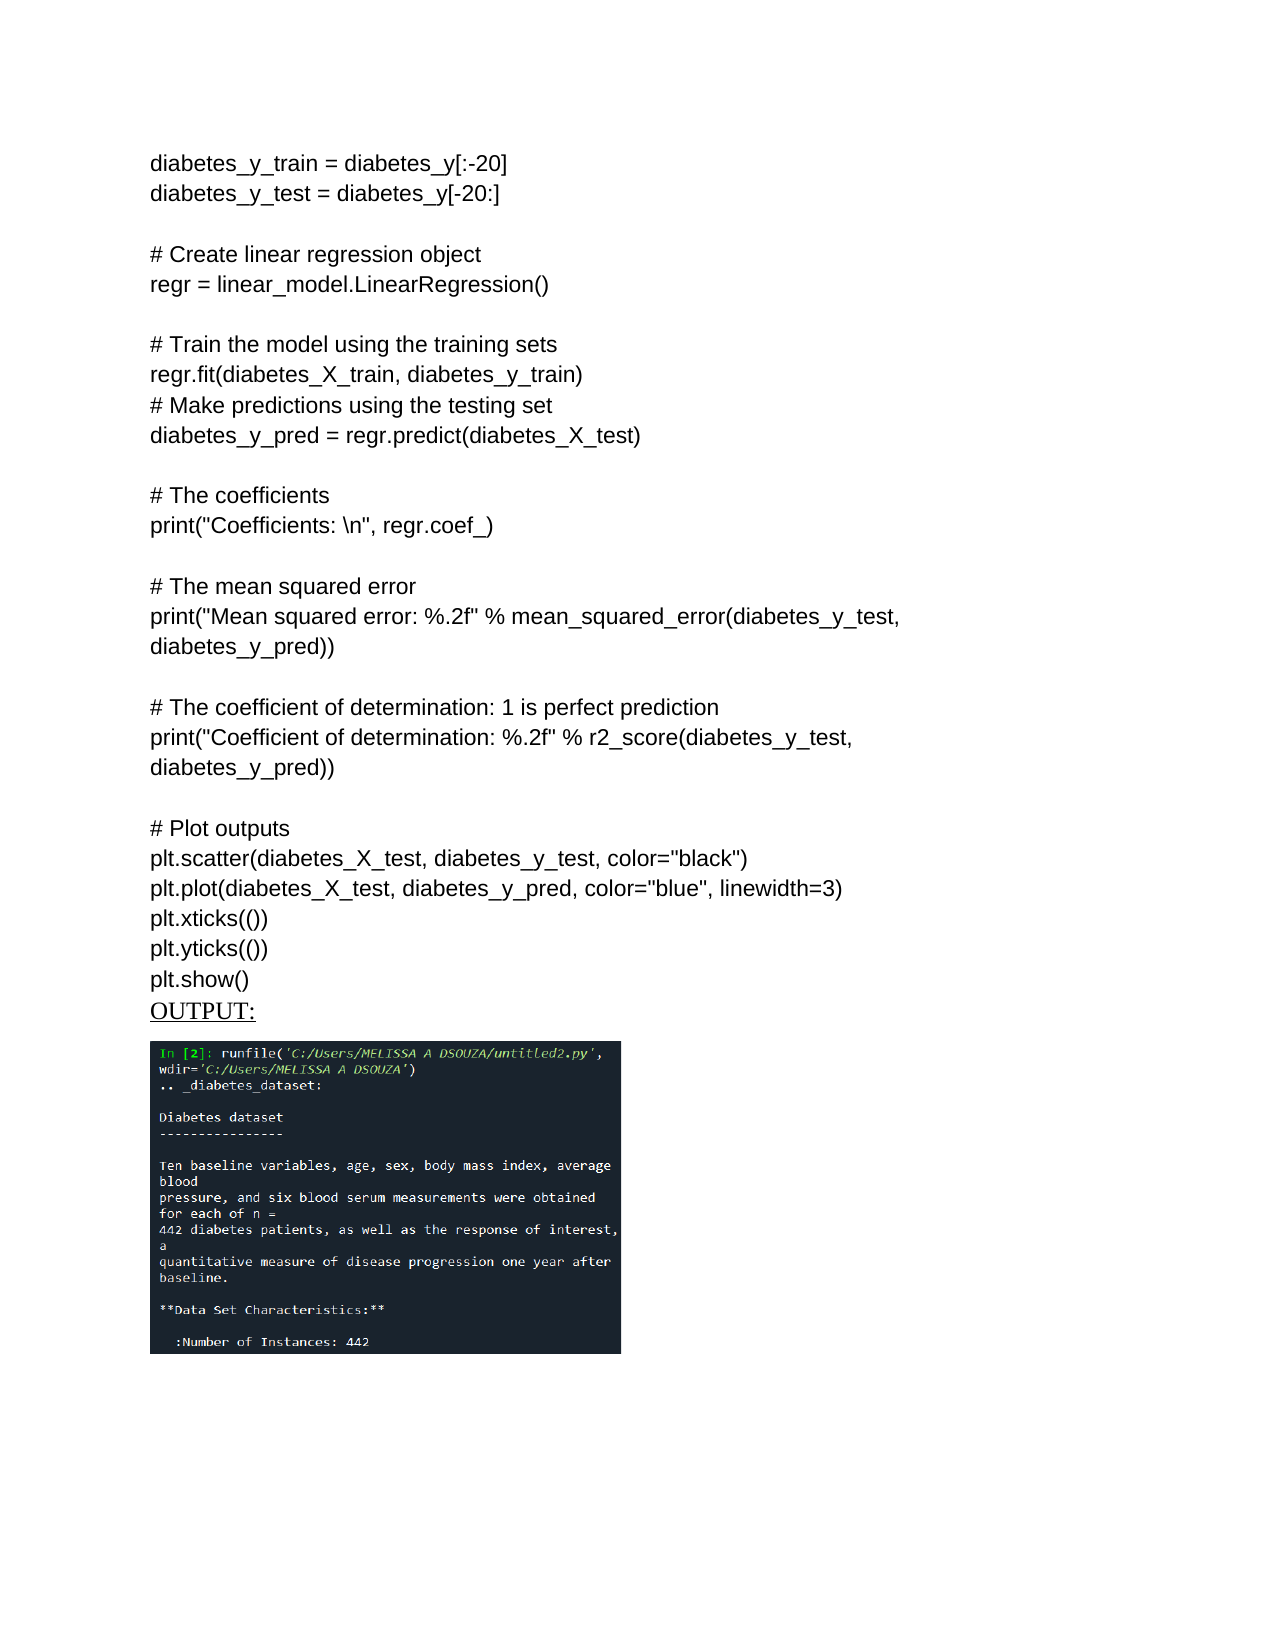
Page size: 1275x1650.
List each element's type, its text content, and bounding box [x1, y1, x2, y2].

text # Train the model using the training sets [150, 331, 1125, 358]
text diabetes_y_pred = regr.predict(diabetes_X_test) [150, 422, 1125, 448]
text # The coefficient of determination: 1 is perfect prediction [150, 694, 1125, 720]
text # The coefficients [150, 482, 1125, 509]
text # The mean squared error [150, 573, 1125, 599]
text # Plot outputs [150, 814, 1125, 841]
text diabetes_y_train = diabetes_y[:-20] [150, 150, 1125, 176]
text print("Coefficients: \n", regr.coef_) [150, 512, 1125, 539]
text # Make predictions using the testing set [150, 392, 1125, 418]
text print("Coefficient of determination: %.2f" % r2_score(diabetes_y_test, [150, 724, 1125, 750]
text plt.scatter(diabetes_X_test, diabetes_y_test, color="black") [150, 845, 1125, 871]
text # Create linear regression object [150, 241, 1125, 267]
text diabetes_y_pred)) [150, 633, 1125, 660]
text regr.fit(diabetes_X_train, diabetes_y_train) [150, 361, 1125, 388]
text plt.yticks(()) [150, 935, 1125, 962]
text diabetes_y_pred)) [150, 754, 1125, 781]
text plt.show() [150, 966, 1125, 992]
text plt.plot(diabetes_X_test, diabetes_y_pred, color="blue", linewidth=3) [150, 875, 1125, 901]
text diabetes_y_test = diabetes_y[-20:] [150, 180, 1125, 207]
picture [150, 1041, 622, 1354]
text print("Mean squared error: %.2f" % mean_squared_error(diabetes_y_test, [150, 603, 1125, 629]
text regr = linear_model.LinearRegression() [150, 271, 1125, 297]
text OUTPUT: [150, 996, 1125, 1024]
text plt.xticks(()) [150, 905, 1125, 932]
